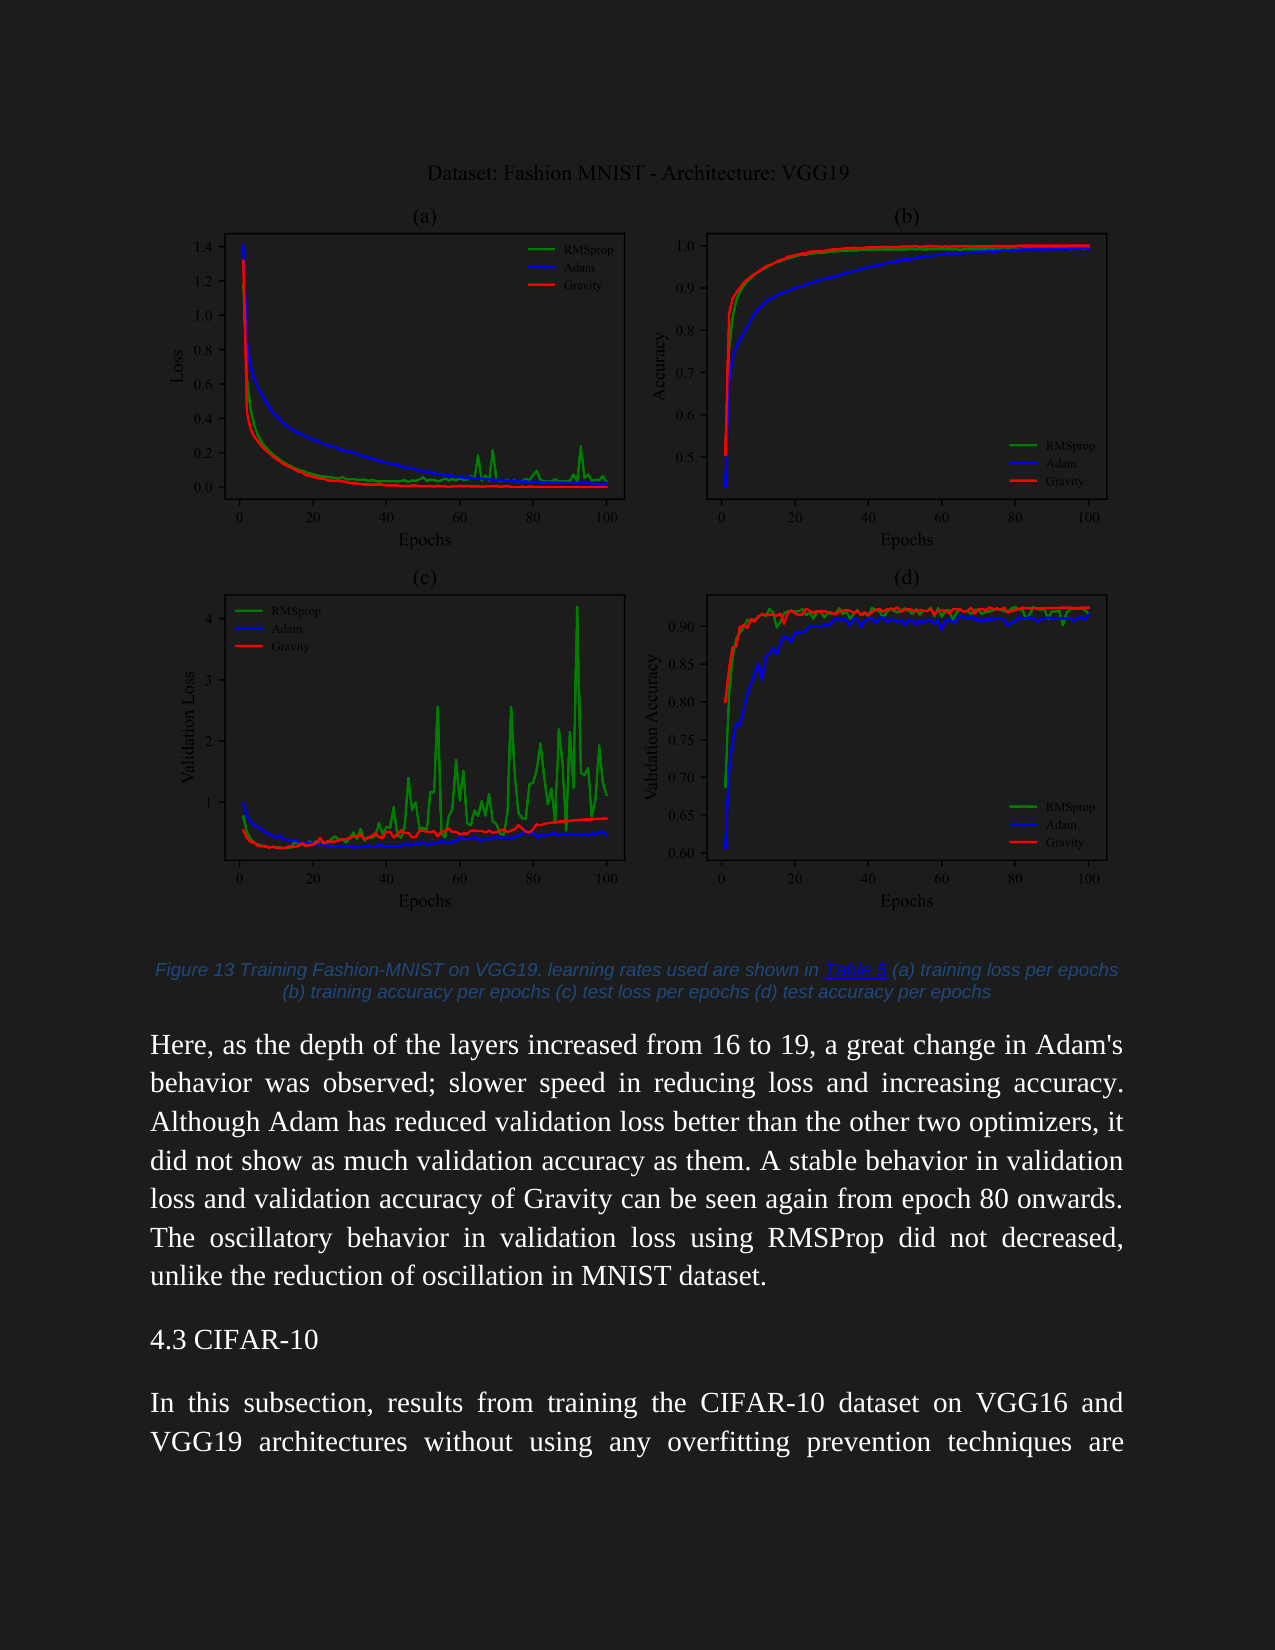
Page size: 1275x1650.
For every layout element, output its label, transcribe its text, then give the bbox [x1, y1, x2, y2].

text Figure 13 Training Fashion-MNIST on VGG19. learning rates used are shown in Table 5 (a) training loss per epochs (b) training accuracy per epochs (c) test loss per epochs (d) test accuracy per epochs [150, 959, 1125, 1002]
picture [150, 150, 1125, 930]
subtitle 4.3 CIFAR-10 [150, 1322, 1125, 1355]
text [150, 1385, 1125, 1457]
text Here, as the depth of the layers increased from 16 to 19, a great change in Adam's behavior was observed; slower speed in reducing loss and increasing accuracy. Although Adam has reduced validation loss better than the other two optimizers, it did not show as much validation accuracy as them. A stable behavior in validation loss and validation accuracy of Gravity can be seen again from epoch 80 onwards. The oscillatory behavior in validation loss using RMSProp did not decreased, unlike the reduction of oscillation in MNIST dataset. [150, 1027, 1125, 1292]
